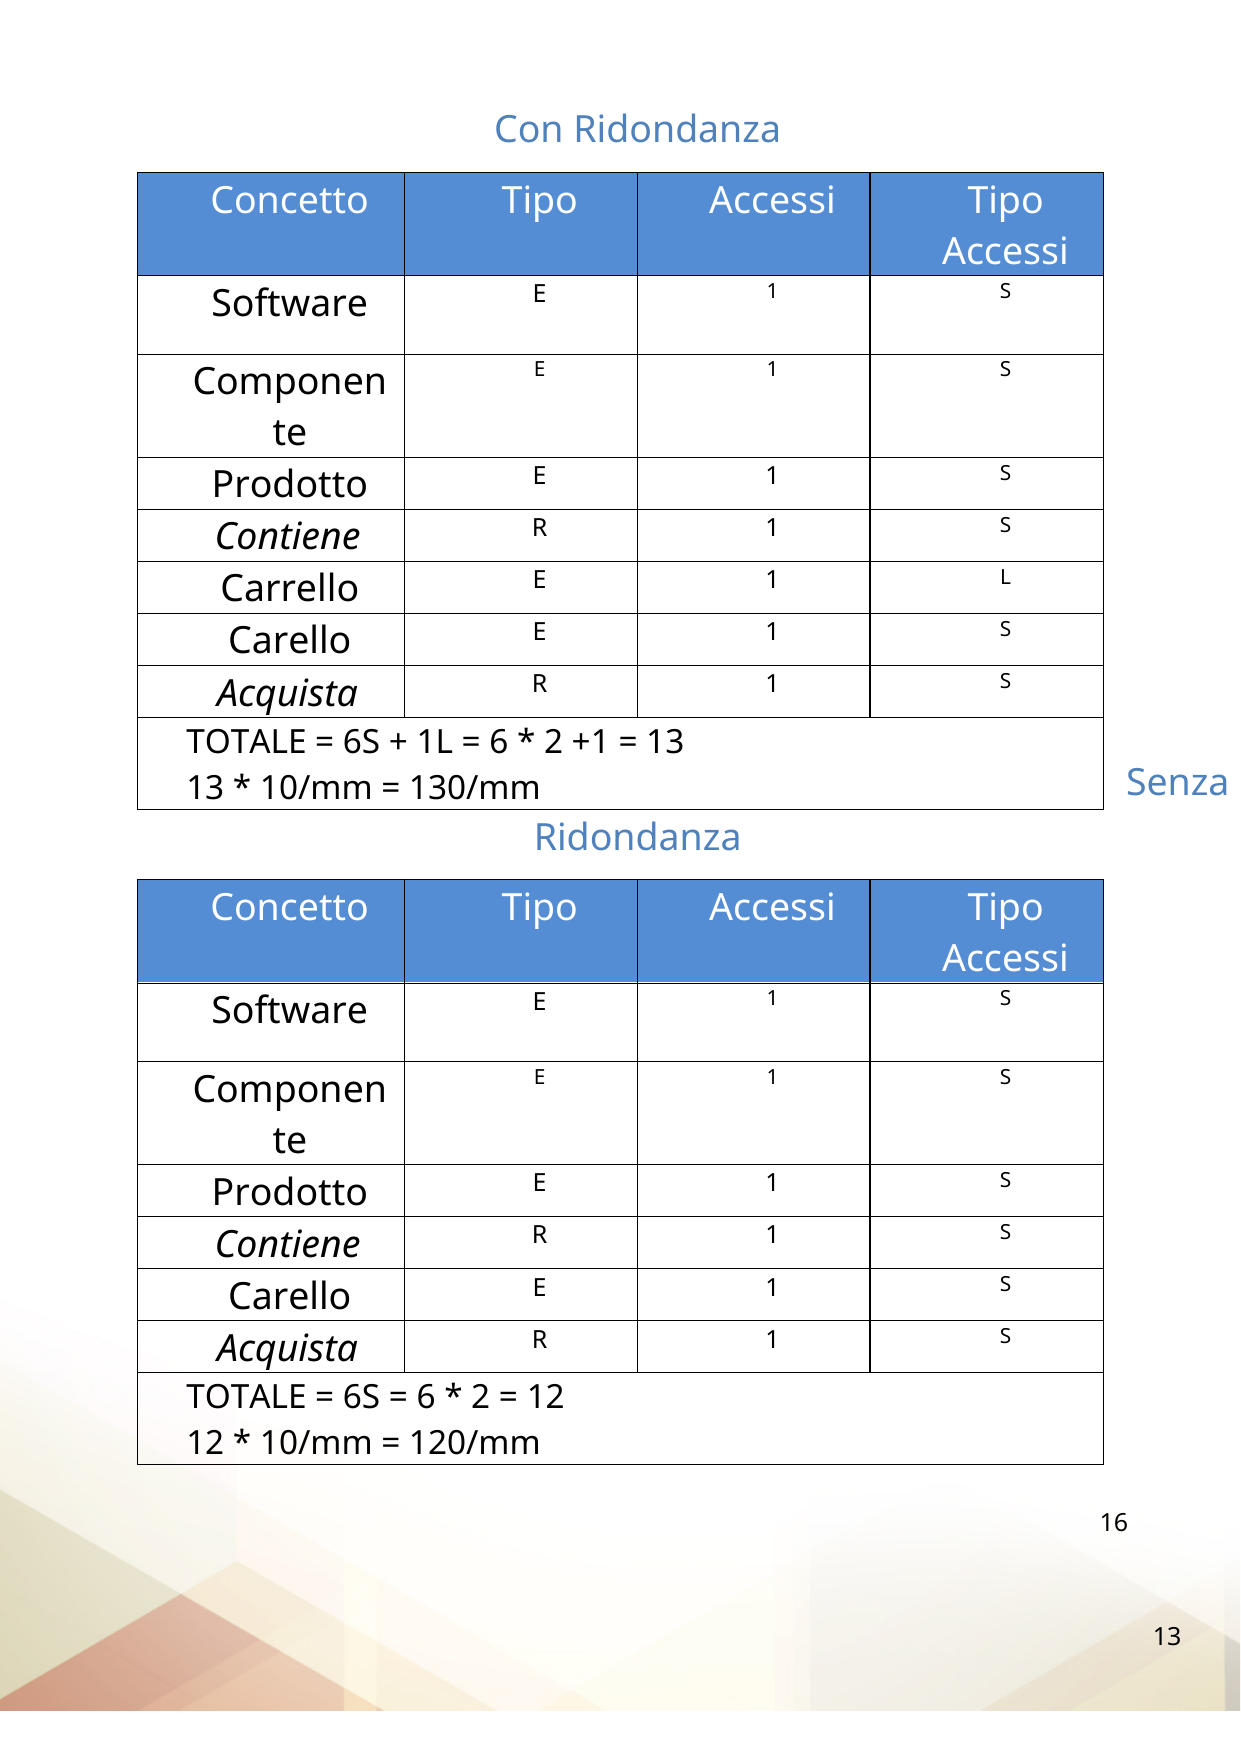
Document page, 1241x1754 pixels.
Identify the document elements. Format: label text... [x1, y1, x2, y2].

table_cell S [871, 510, 1103, 561]
table_cell E [405, 1165, 637, 1216]
table_cell E [405, 562, 637, 613]
table_header Tipo Accessi [871, 880, 1103, 982]
table_cell S [871, 458, 1103, 509]
table_cell Componente [138, 1062, 404, 1164]
table_cell S [871, 1321, 1103, 1372]
table_cell S [871, 1269, 1103, 1320]
table_cell TOTALE = 6S + 1L = 6 * 2 +1 = 13 13 * 10/mm = 130/mm [138, 718, 1103, 809]
table_cell TOTALE = 6S = 6 * 2 = 12 12 * 10/mm = 120/mm [138, 1373, 1103, 1464]
text Senza Ridondanza [37, 755, 1237, 861]
table_cell Prodotto [138, 458, 404, 509]
table_cell Carrello [138, 562, 404, 613]
table_cell Componente [138, 355, 404, 457]
table_cell S [871, 355, 1103, 457]
table_cell 1 [638, 1217, 869, 1268]
table_cell 1 [638, 355, 869, 457]
table_cell S [871, 984, 1103, 1061]
table_cell S [871, 1217, 1103, 1268]
table_cell 1 [638, 1062, 869, 1164]
table_cell Carello [138, 614, 404, 665]
table_cell S [871, 614, 1103, 665]
table_cell 1 [638, 276, 869, 353]
table_cell 1 [638, 1321, 869, 1372]
table_cell Carello [138, 1269, 404, 1320]
table_cell Software [138, 276, 404, 353]
table_cell R [405, 510, 637, 561]
table_cell Contiene [138, 510, 404, 561]
table_cell Prodotto [138, 1165, 404, 1216]
table_cell S [871, 276, 1103, 353]
table_cell 1 [638, 984, 869, 1061]
table_cell Software [138, 984, 404, 1061]
table_cell R [405, 666, 637, 717]
table_cell S [871, 1062, 1103, 1164]
table_header Tipo Accessi [871, 173, 1103, 275]
picture [0, 1243, 1241, 1711]
table_header Concetto [138, 173, 404, 275]
table_cell 1 [638, 458, 869, 509]
table_cell Contiene [138, 1217, 404, 1268]
table_cell E [405, 1269, 637, 1320]
table_cell S [871, 666, 1103, 717]
table_cell E [405, 1062, 637, 1164]
table_header Accessi [638, 880, 869, 982]
table_header Concetto [138, 880, 404, 982]
table_cell Acquista [138, 1321, 404, 1372]
table_cell R [405, 1217, 637, 1268]
table_header Tipo [405, 173, 637, 275]
table_cell 1 [638, 562, 869, 613]
table_cell E [405, 355, 637, 457]
table_cell 1 [638, 1269, 869, 1320]
table_cell R [405, 1321, 637, 1372]
table_cell 1 [638, 1165, 869, 1216]
text Con Ridondanza [37, 102, 1237, 153]
table_cell E [405, 614, 637, 665]
table_cell L [871, 562, 1103, 613]
table_cell E [405, 984, 637, 1061]
table_cell Acquista [138, 666, 404, 717]
table_cell 1 [638, 510, 869, 561]
table_cell S [871, 1165, 1103, 1216]
table_header Tipo [405, 880, 637, 982]
table_header Accessi [638, 173, 869, 275]
table_cell E [405, 458, 637, 509]
table_cell 1 [638, 614, 869, 665]
table_cell 1 [638, 666, 869, 717]
table_cell E [405, 276, 637, 353]
